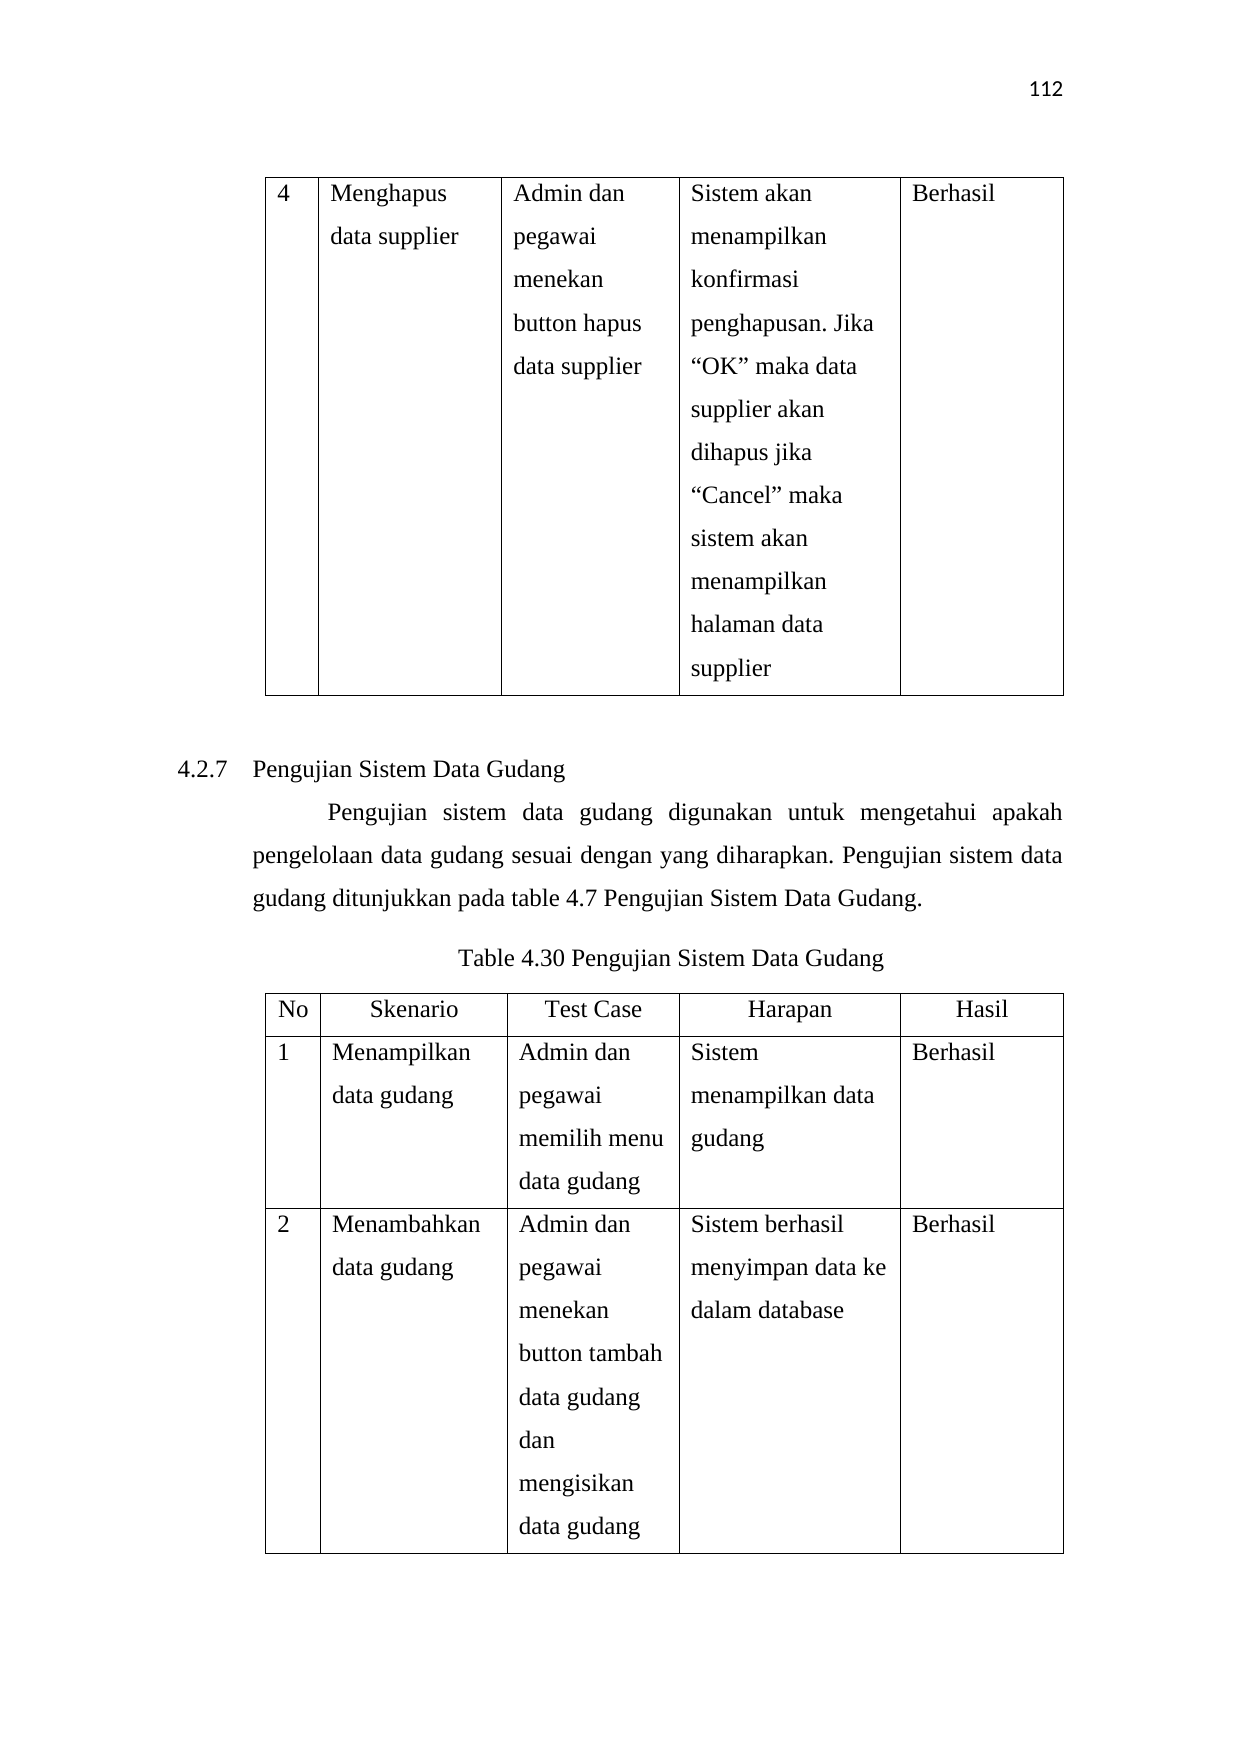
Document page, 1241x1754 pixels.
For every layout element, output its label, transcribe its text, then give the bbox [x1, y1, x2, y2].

table_header No [266, 994, 320, 1036]
table_cell Sistem menampilkan data gudang [680, 1037, 900, 1208]
table_cell Berhasil [901, 1037, 1063, 1208]
table_cell Menambahkan data gudang [321, 1209, 507, 1553]
table_cell Admin dan pegawai memilih menu data gudang [508, 1037, 679, 1208]
table_cell 2 [266, 1209, 320, 1553]
table_cell 1 [266, 1037, 320, 1208]
table_cell 4 [266, 178, 318, 694]
subtitle Pengujian Sistem Data Gudang [177, 754, 1063, 783]
table_cell Berhasil [901, 1209, 1063, 1553]
table_cell Admin dan pegawai menekan button tambah data gudang dan mengisikan data gudang [508, 1209, 679, 1553]
table_cell Menampilkan data gudang [321, 1037, 507, 1208]
table_cell Berhasil [901, 178, 1063, 694]
table_header Harapan [680, 994, 900, 1036]
table_header Skenario [321, 994, 507, 1036]
table_header Hasil [901, 994, 1063, 1036]
table_cell Admin dan pegawai menekan button hapus data supplier [502, 178, 679, 694]
table_cell Menghapus data supplier [319, 178, 501, 694]
text Pengujian sistem data gudang digunakan untuk mengetahui apakah pengelolaan data gudang sesuai dengan yang diharapkan. Pengujian sistem data gudang ditunjukkan pada table 4.7 Pengujian Sistem Data Gudang. [252, 797, 1063, 912]
table_header Test Case [508, 994, 679, 1036]
table_cell Sistem akan menampilkan konfirmasi penghapusan. Jika “OK” maka data supplier akan dihapus jika “Cancel” maka sistem akan menampilkan halaman data supplier [680, 178, 900, 694]
table_cell Sistem berhasil menyimpan data ke dalam database [680, 1209, 900, 1553]
